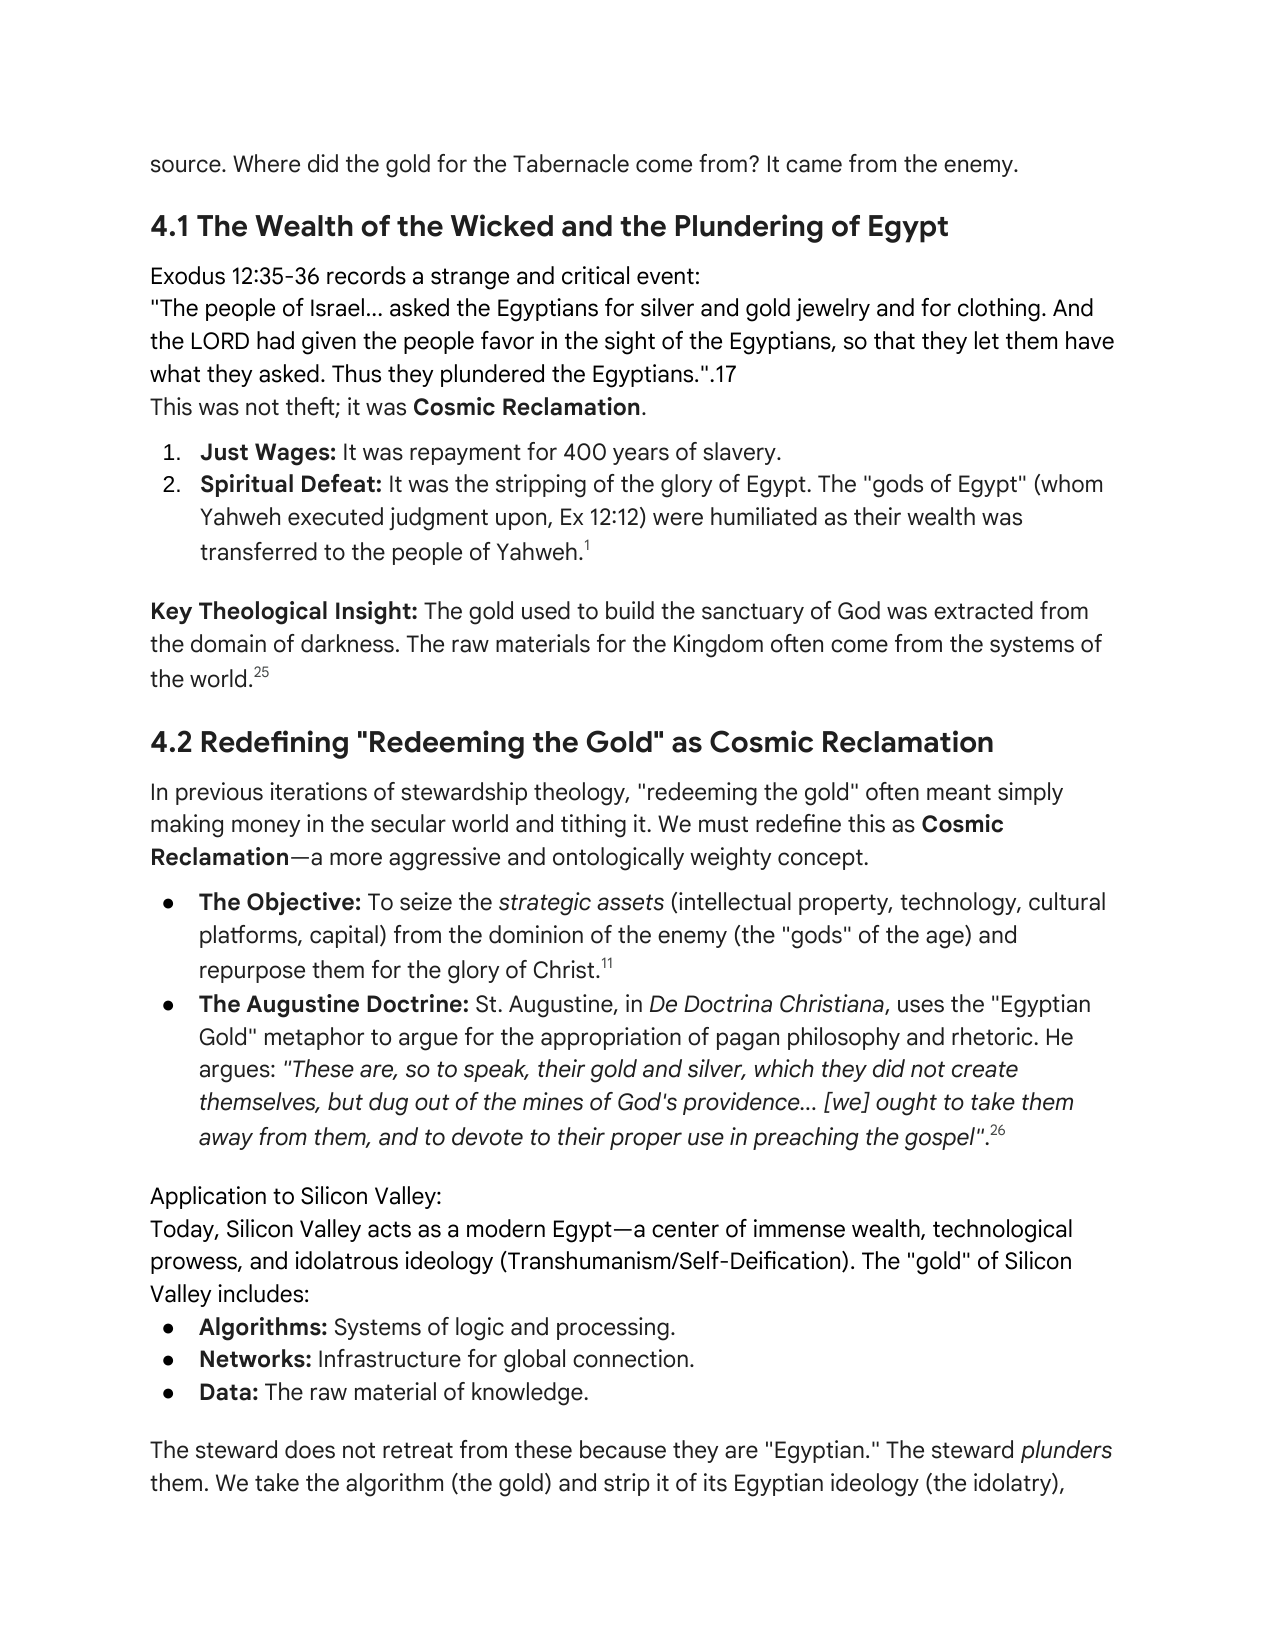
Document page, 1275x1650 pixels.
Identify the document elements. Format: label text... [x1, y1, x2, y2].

list Algorithms: Systems of logic and processing. [161, 1313, 1125, 1342]
text Key Theological Insight: The gold used to build the sanctuary of God was extracted from the domain of darkness. The raw materials for the Kingdom often come from the systems of the world.25 [150, 597, 1125, 694]
list The Objective: To seize the strategic assets (intellectual property, technology, cultural platforms, capital) from the dominion of the enemy (the "gods" of the age) and repurpose them for the glory of Christ.11 [161, 888, 1125, 986]
subtitle 4.1 The Wealth of the Wicked and the Plundering of Egypt [150, 208, 1125, 244]
text In previous iterations of stewardship theology, "redeeming the gold" often meant simply making money in the secular world and tithing it. We must redefine this as Cosmic Reclamation—a more aggressive and ontologically weighty concept. [150, 778, 1125, 872]
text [150, 1436, 1125, 1497]
list Networks: Infrastructure for global connection. [161, 1346, 1125, 1374]
list Just Wages: It was repayment for 400 years of slavery. [162, 438, 1125, 467]
text "The people of Israel... asked the Egyptians for silver and gold jewelry and for clothing. And the LORD had given the people favor in the sight of the Egyptians, so that they let them have what they asked. Thus they plundered the Egyptians.".17 [150, 294, 1125, 389]
subtitle 4.2 Redefining "Redeeming the Gold" as Cosmic Reclamation [150, 724, 1125, 760]
text Today, Silicon Valley acts as a modern Egypt—a center of immense wealth, technological prowess, and idolatrous ideology (Transhumanism/Self-Deification). The "gold" of Silicon Valley includes: [150, 1215, 1125, 1309]
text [150, 150, 1125, 179]
list Data: The raw material of knowledge. [161, 1378, 1125, 1407]
text Application to Silicon Valley: [150, 1182, 1125, 1211]
text Exodus 12:35-36 records a strange and critical event: [150, 262, 1125, 291]
list The Augustine Doctrine: St. Augustine, in De Doctrina Christiana, uses the "Egyptian Gold" metaphor to argue for the appropriation of pagan philosophy and rhetoric. He argues: "These are, so to speak, their gold and silver, which they did not create themselves, but dug out of the mines of God's providence... [we] ought to take them away from them, and to devote to their proper use in preaching the gospel".26 [161, 990, 1125, 1153]
text This was not theft; it was Cosmic Reclamation. [150, 393, 1125, 421]
list Spiritual Defeat: It was the stripping of the glory of Egypt. The "gods of Egypt" (whom Yahweh executed judgment upon, Ex 12:12) were humiliated as their wealth was transferred to the people of Yahweh.1 [162, 471, 1125, 568]
